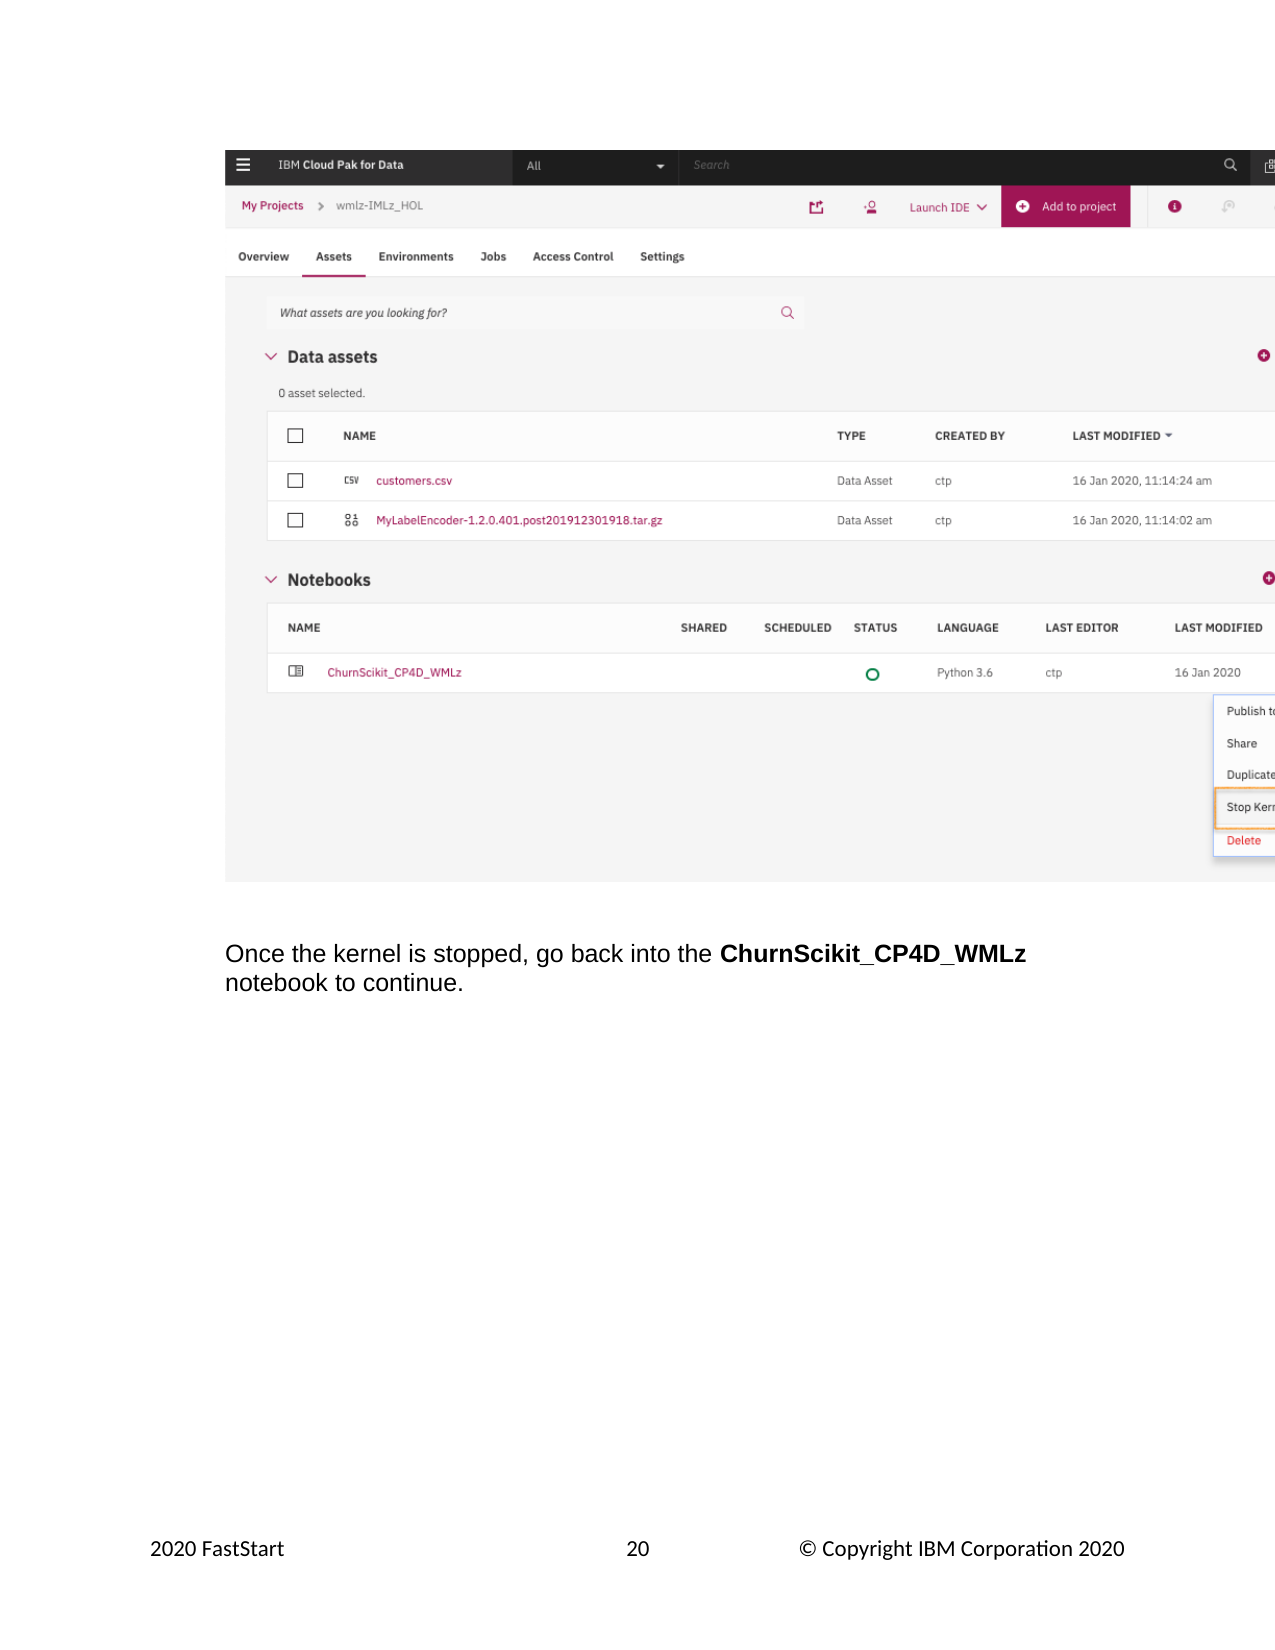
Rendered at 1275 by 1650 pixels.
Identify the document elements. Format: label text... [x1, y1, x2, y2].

list In Assests page, Notebooks section, locate the ChurnScikit_CP4D_WMLz notebook. Under Action, click on it to Stop Kernel. Once the kernel is stopped, go back into the ChurnScikit_CP4D_WMLz notebook to continue. [225, 882, 1125, 996]
picture [225, 150, 1275, 882]
